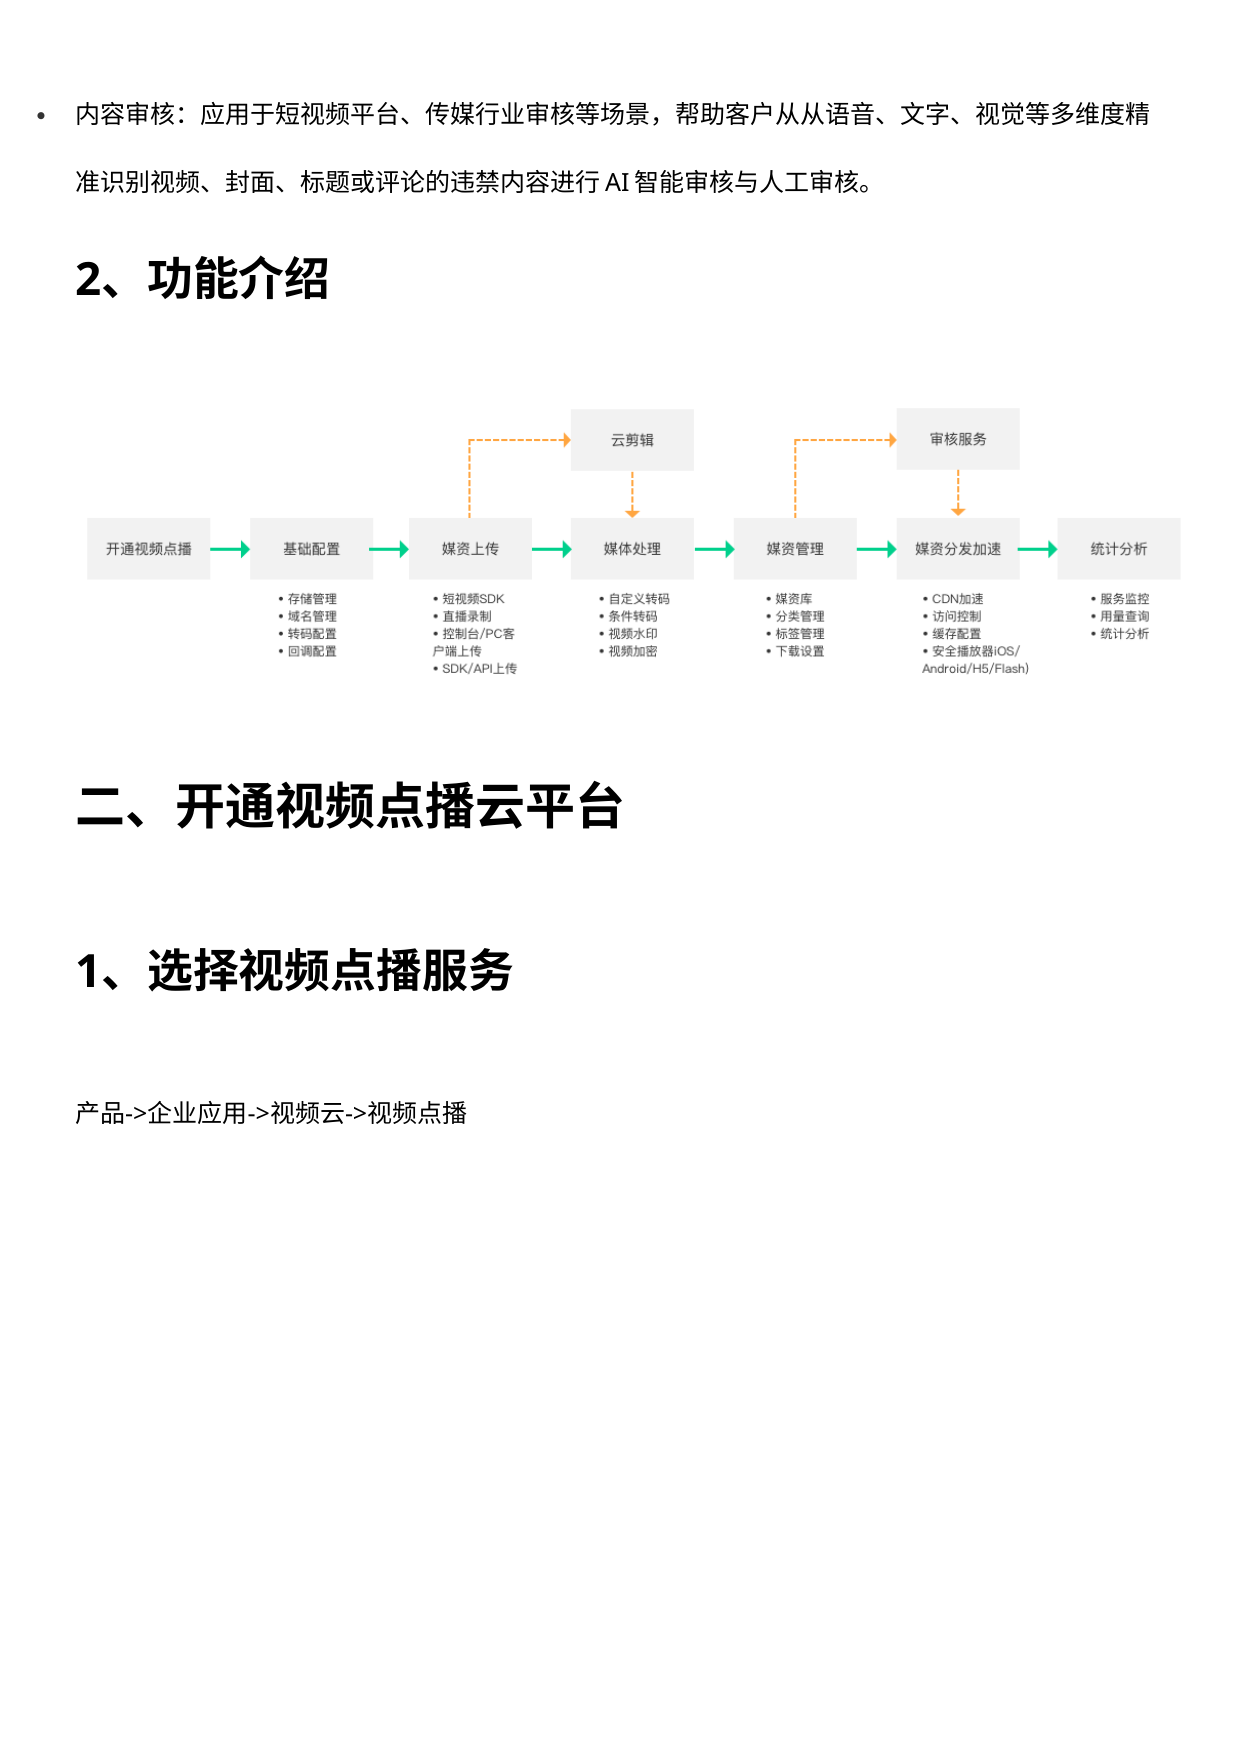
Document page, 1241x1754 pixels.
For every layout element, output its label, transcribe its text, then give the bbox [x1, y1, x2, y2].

list 内容审核：应用于短视频平台、传媒行业审核等场景，帮助客户从从语音、文字、视觉等多维度精准识别视频、封面、标题或评论的违禁内容进行AI智能审核与人工审核。 [37, 79, 1165, 215]
subtitle 1、选择视频点播服务 [75, 934, 1165, 1002]
subtitle 二、开通视频点播云平台 [75, 752, 1165, 854]
text 产品->企业应用->视频云->视频点播 [75, 1077, 1165, 1145]
picture [75, 399, 1198, 677]
subtitle 2、功能介绍 [75, 242, 1165, 310]
